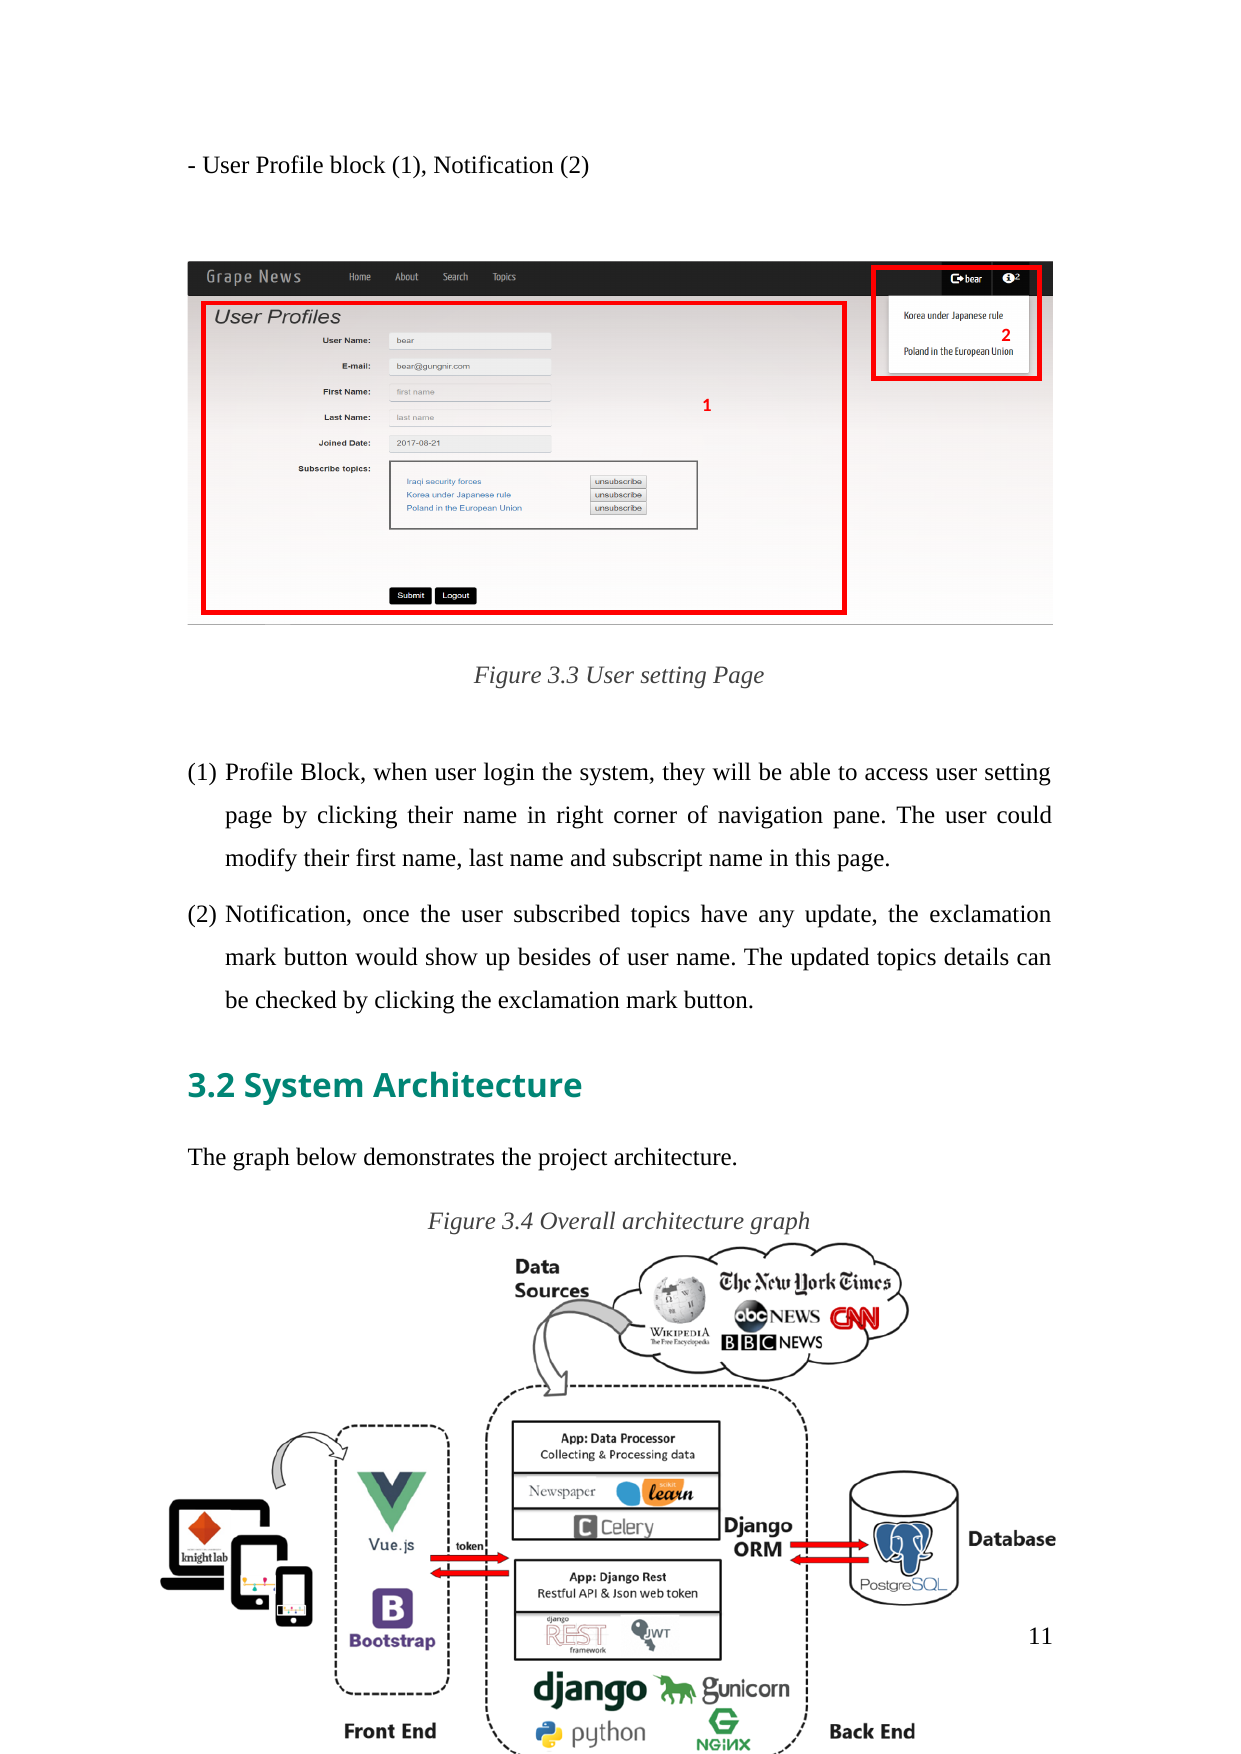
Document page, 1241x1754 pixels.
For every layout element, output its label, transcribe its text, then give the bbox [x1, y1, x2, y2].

text Figure 3.4 Overall architecture graph [277, 1206, 963, 1235]
list Profile Block, when user login the system, they will be able to access user setting page by clicking their name in right corner of navigation pane. The user could modify their first name, last name and subscript name in this page. [187, 757, 1053, 872]
text - User Profile block (1), Notification (2) [187, 150, 1053, 179]
picture [187, 261, 1053, 625]
text The graph below demonstrates the project architecture. [187, 1142, 1053, 1171]
picture [160, 1242, 1068, 1754]
text 3.2 System Architecture [187, 1062, 1053, 1107]
text Figure 3.3 User setting Page [277, 660, 963, 689]
list Notification, once the user subscribed topics have any update, the exclamation mark button would show up besides of user name. The updated topics details can be checked by clicking the exclamation mark button. [187, 899, 1053, 1014]
